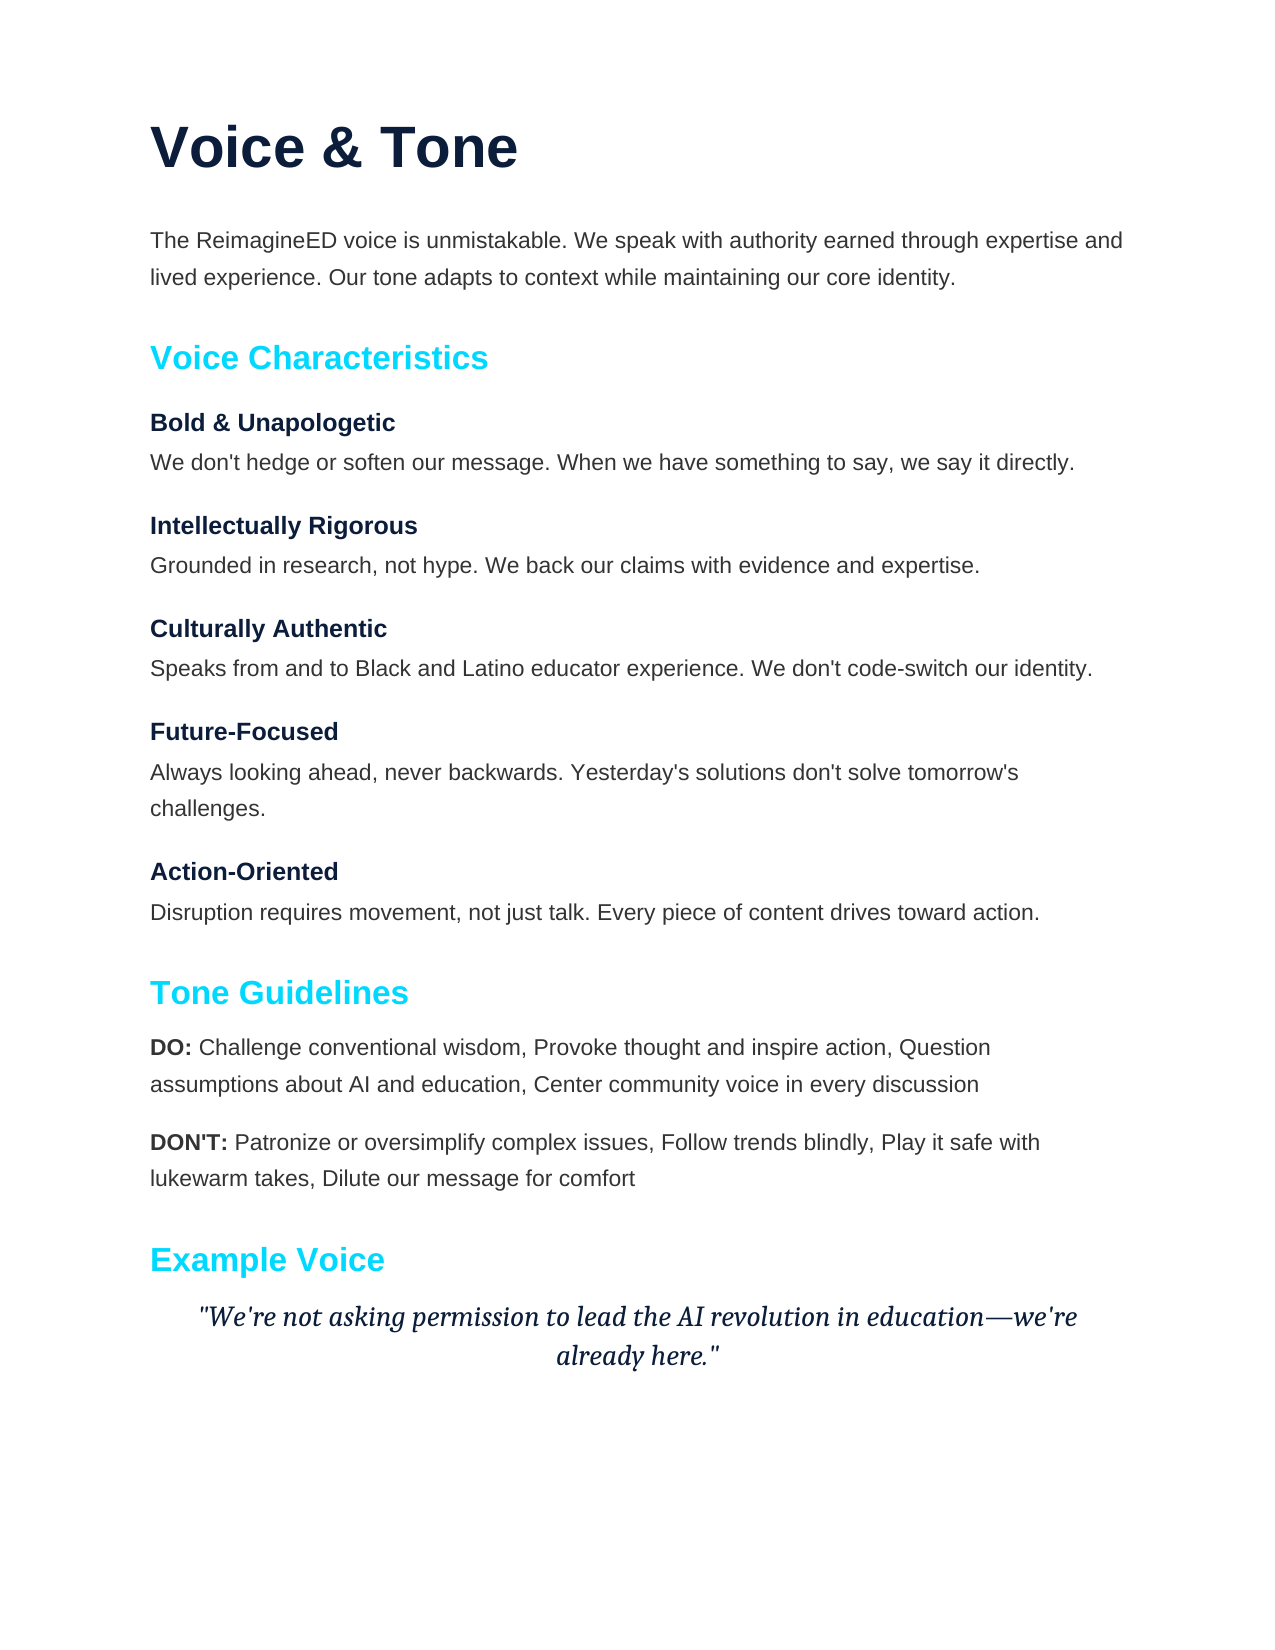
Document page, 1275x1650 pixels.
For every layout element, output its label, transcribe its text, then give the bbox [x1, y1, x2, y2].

text DON'T: Patronize or oversimplify complex issues, Follow trends blindly, Play it safe with lukewarm takes, Dilute our message for comfort [150, 1128, 1125, 1192]
title Bold & Unapologetic [150, 407, 1125, 436]
title Action-Oriented [150, 857, 1125, 886]
text Example Voice [150, 1240, 1125, 1278]
text Disruption requires movement, not just talk. Every piece of content drives toward action. [150, 899, 1125, 925]
text Speaks from and to Black and Latino educator experience. We don't code-switch our identity. [150, 655, 1125, 682]
text Grounded in research, not hype. We back our claims with evidence and expertise. [150, 552, 1125, 578]
text "We're not asking permission to lead the AI revolution in education—we're already here." [150, 1301, 1125, 1373]
title Future-Focused [150, 717, 1125, 746]
title Culturally Authentic [150, 614, 1125, 643]
text Tone Guidelines [150, 973, 1125, 1011]
text Always looking ahead, never backwards. Yesterday's solutions don't solve tomorrow's challenges. [150, 758, 1125, 822]
text Voice & Tone [150, 112, 1125, 179]
title Intellectually Rigorous [150, 511, 1125, 539]
text The ReimagineED voice is unmistakable. We speak with authority earned through expertise and lived experience. Our tone adapts to context while maintaining our core identity. [150, 227, 1125, 290]
text We don't hedge or soften our message. When we have something to say, we say it directly. [150, 449, 1125, 475]
text DO: Challenge conventional wisdom, Provoke thought and inspire action, Question assumptions about AI and education, Center community voice in every discussion [150, 1034, 1125, 1097]
text Voice Characteristics [150, 338, 1125, 377]
